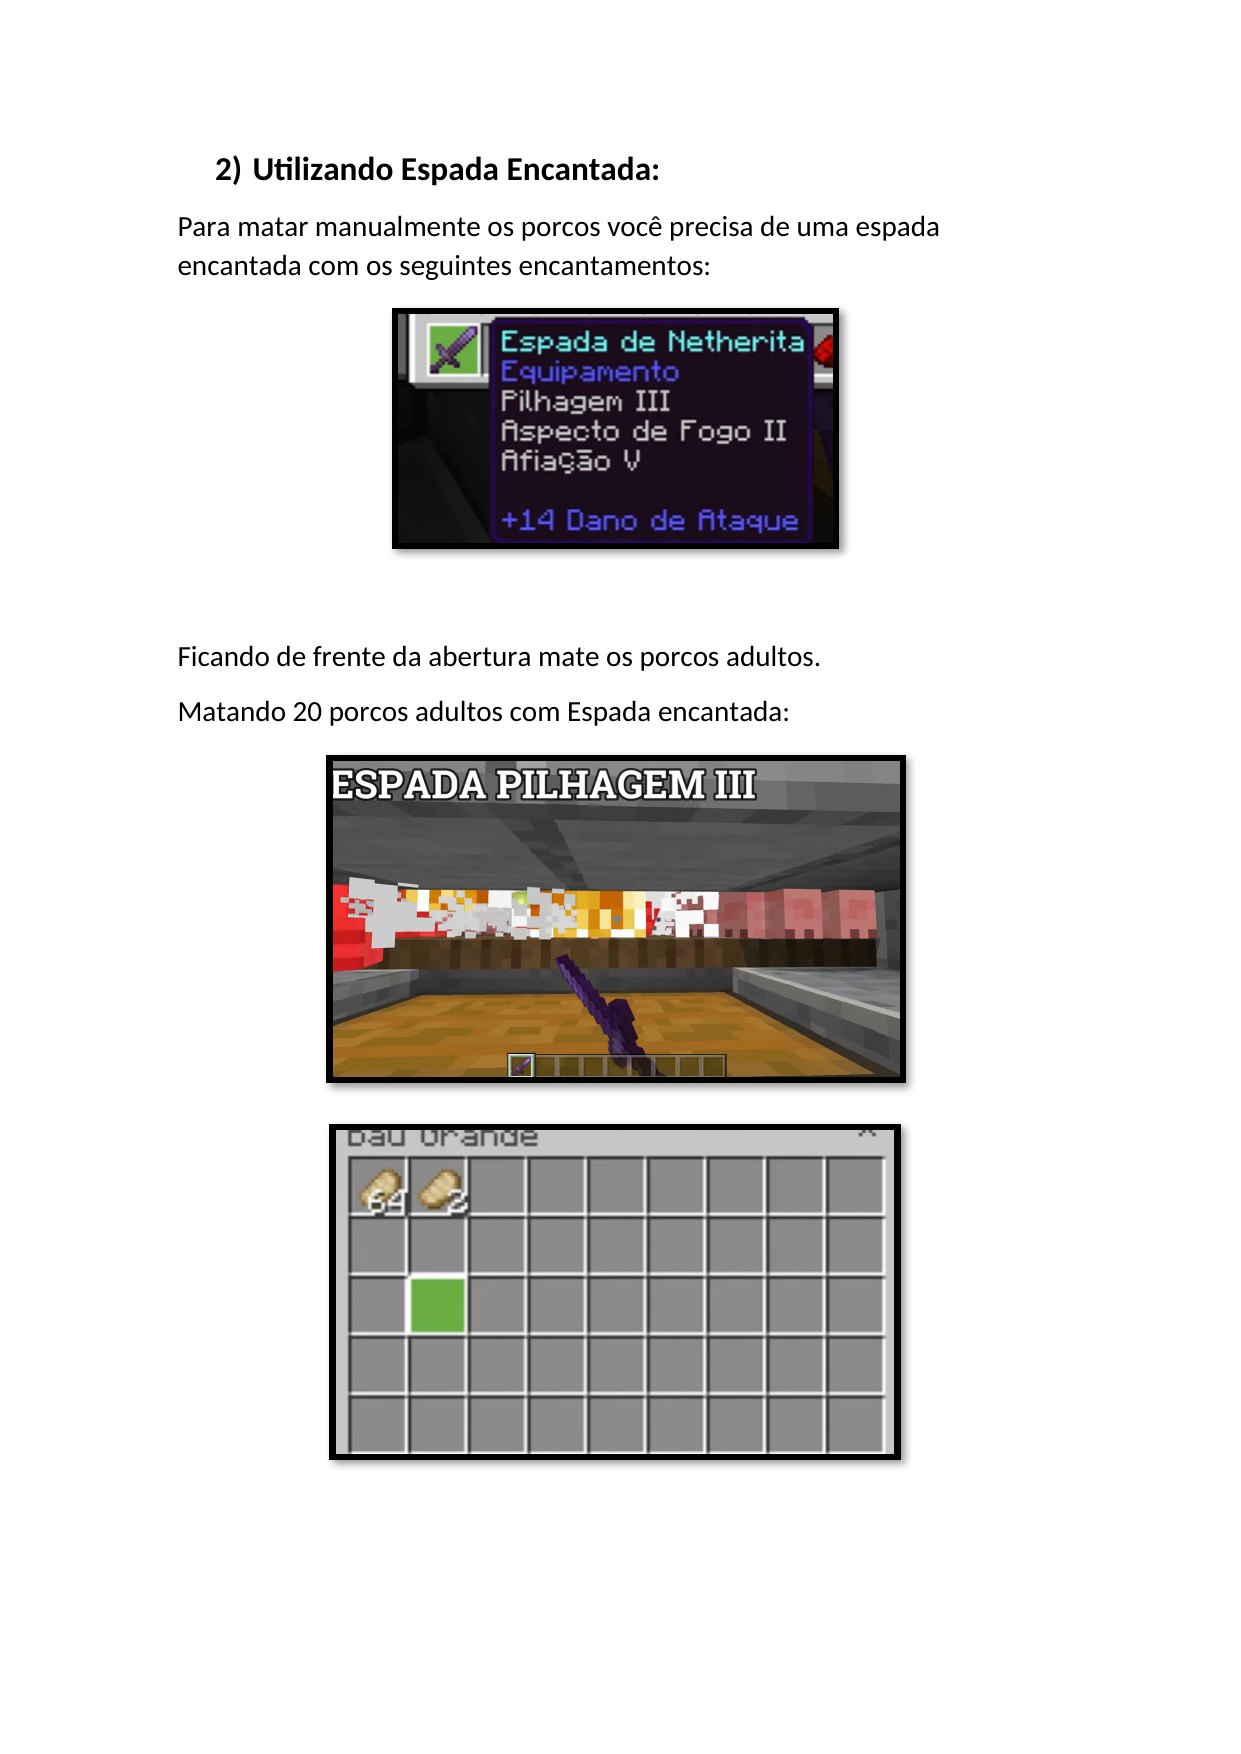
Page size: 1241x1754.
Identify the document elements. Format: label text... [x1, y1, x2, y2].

text Para matar manualmente os porcos você precisa de uma espada encantada com os seguintes encantamentos: [177, 208, 1063, 282]
text Ficando de frente da abertura mate os porcos adultos. [177, 638, 1063, 674]
picture [398, 314, 833, 543]
list Utilizando Espada Encantada: [215, 148, 1063, 188]
picture [333, 761, 900, 1077]
picture [336, 1130, 894, 1454]
text Matando 20 porcos adultos com Espada encantada: [177, 693, 1063, 729]
